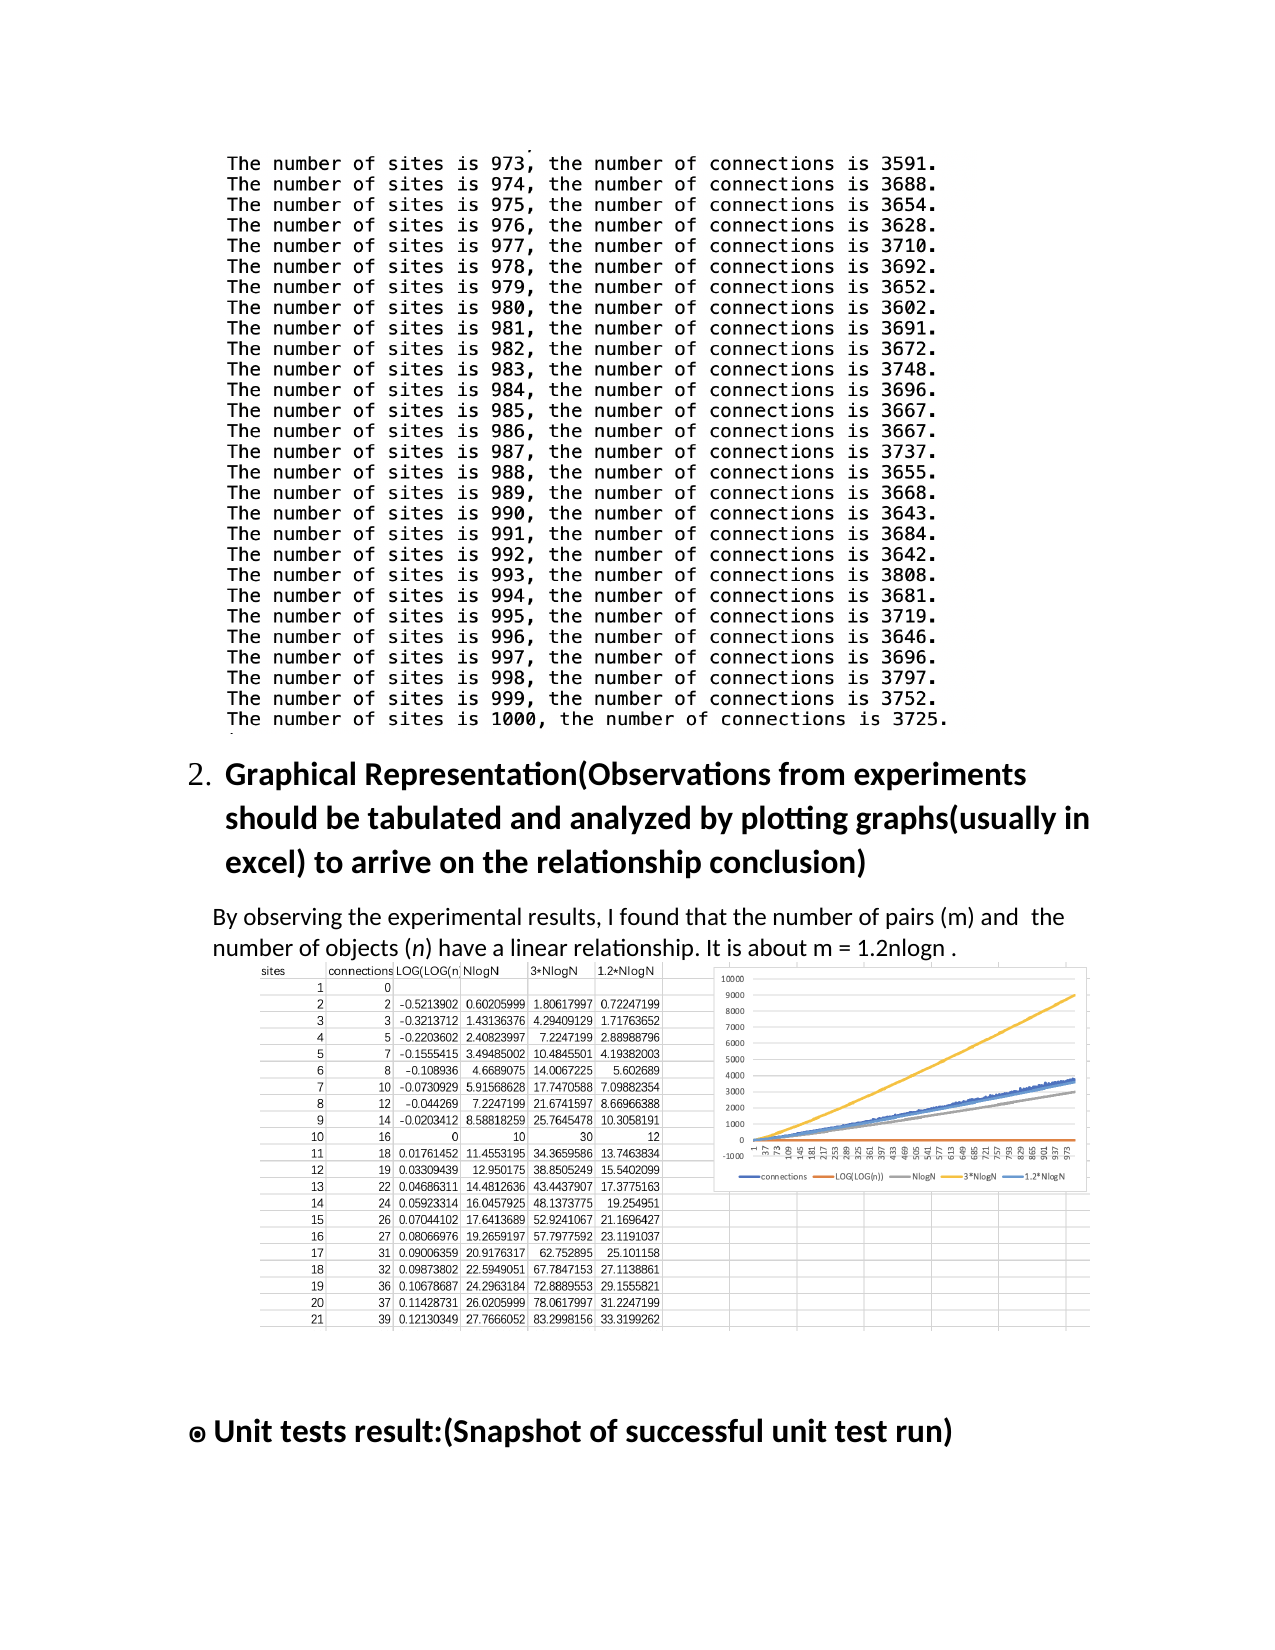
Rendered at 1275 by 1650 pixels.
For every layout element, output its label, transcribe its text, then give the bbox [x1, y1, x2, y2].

picture [260, 962, 1090, 1331]
list Graphical Representation(Observations from experiments should be tabulated and analyzed by plotting graphs(usually in excel) to arrive on the relationship conclusion) [187, 753, 1125, 881]
text By observing the experimental results, I found that the number of pairs (m) and the number of objects (n) have a linear relationship. It is about m = 1.2nlogn . [212, 901, 1125, 962]
picture [225, 150, 977, 734]
list Unit tests result:(Snapshot of successful unit test run) [187, 1410, 1125, 1451]
